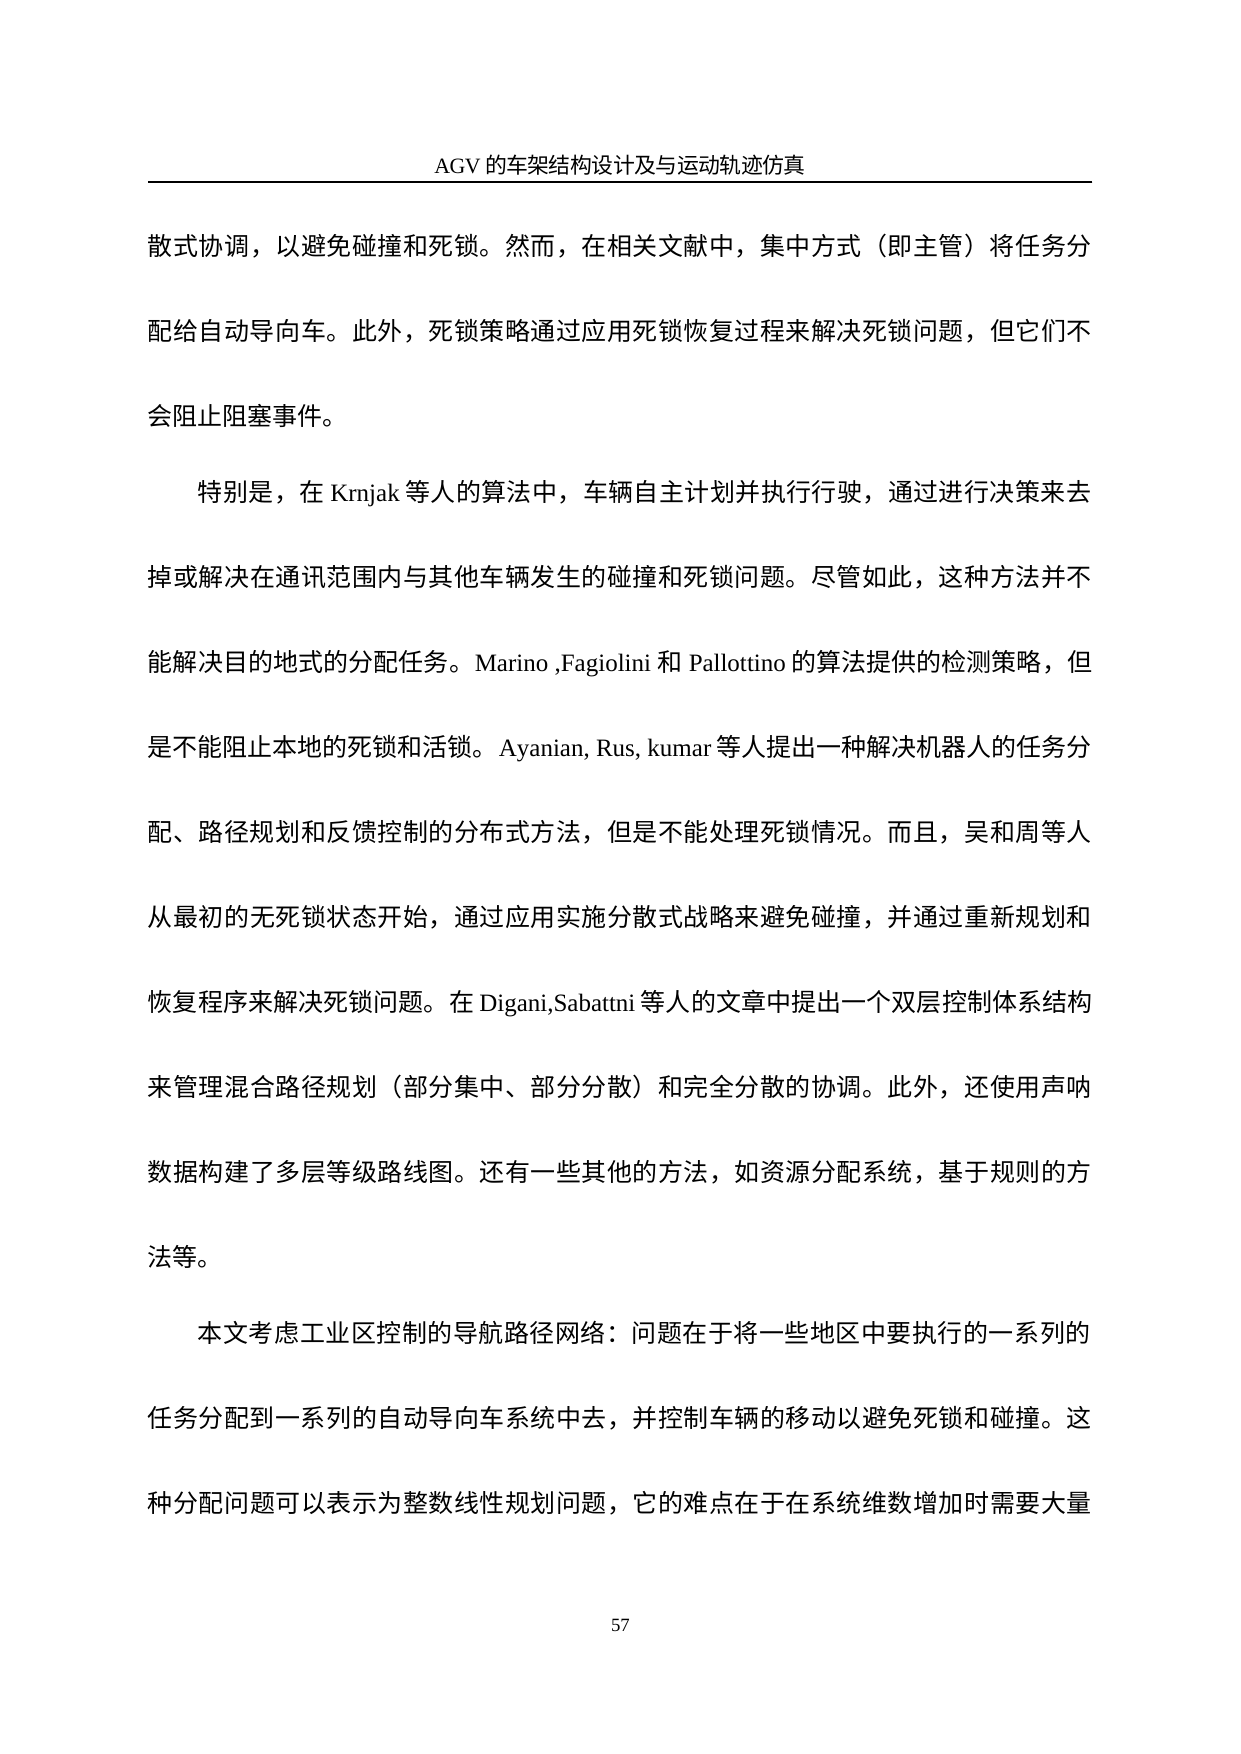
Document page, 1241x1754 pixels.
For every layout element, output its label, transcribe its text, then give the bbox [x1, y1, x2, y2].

text 特别是，在Krnjak等人的算法中，车辆自主计划并执行行驶，通过进行决策来去掉或解决在通讯范围内与其他车辆发生的碰撞和死锁问题。尽管如此，这种方法并不能解决目的地式的分配任务。Marino ,Fagiolini 和 Pallottino的算法提供的检测策略，但是不能阻止本地的死锁和活锁。Ayanian, Rus, kumar等人提出一种解决机器人的任务分配、路径规划和反馈控制的分布式方法，但是不能处理死锁情况。而且，吴和周等人从最初的无死锁状态开始，通过应用实施分散式战略来避免碰撞，并通过重新规划和恢复程序来解决死锁问题。在Digani,Sabattni等人的文章中提出一个双层控制体系结构来管理混合路径规划（部分集中、部分分散）和完全分散的协调。此外，还使用声呐数据构建了多层等级路线图。还有一些其他的方法，如资源分配系统，基于规则的方法等。 [148, 457, 1092, 1289]
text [148, 210, 1092, 448]
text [148, 1298, 1092, 1536]
